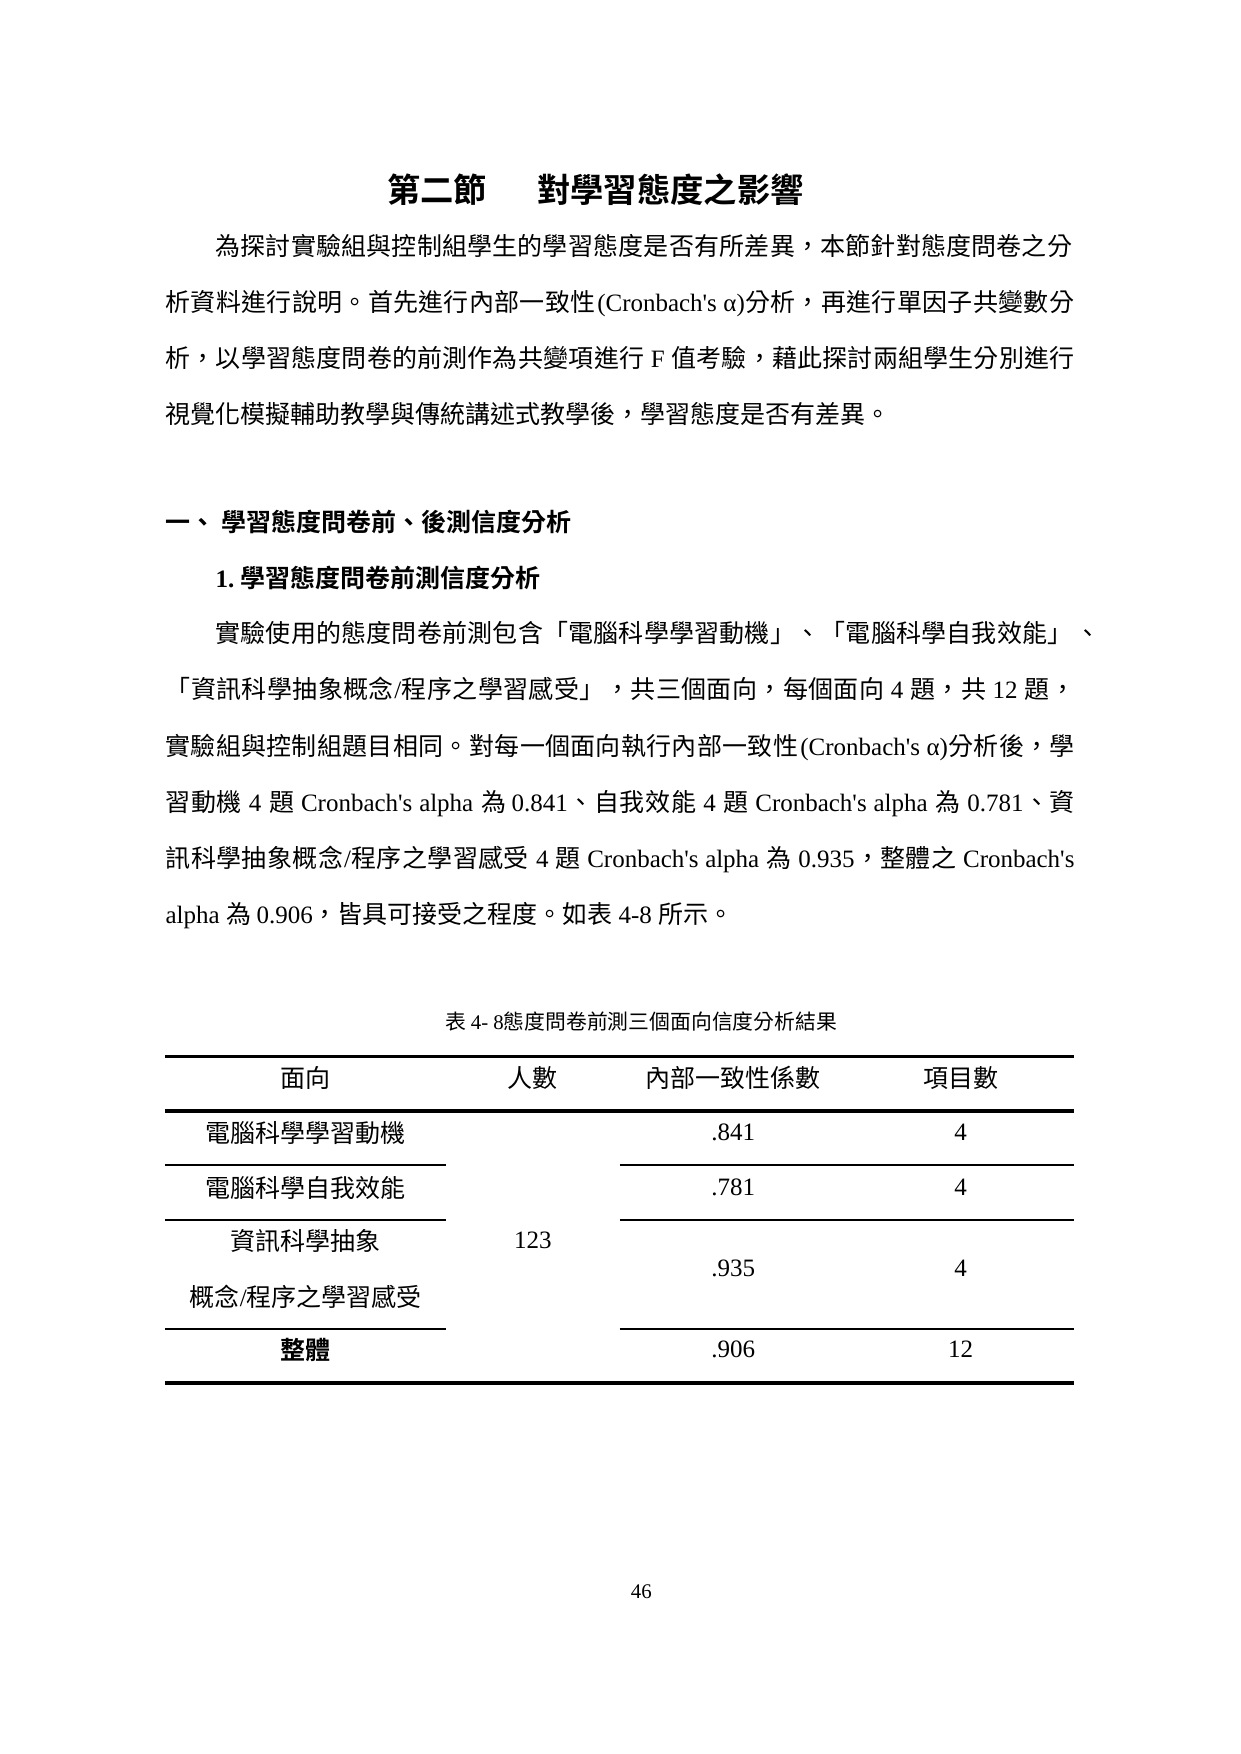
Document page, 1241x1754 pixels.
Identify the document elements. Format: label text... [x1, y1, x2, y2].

table_cell 資訊科學抽象 概念/程序之學習感受 [165, 1221, 446, 1328]
table_cell 123 [446, 1113, 619, 1381]
table_header 人數 [446, 1058, 619, 1109]
text 對學習態度之影響 [165, 151, 1075, 226]
text 為探討實驗組與控制組學生的學習態度是否有所差異，本節針對態度問卷之分析資料進行說明。首先進行內部一致性(Cronbach's α)分析，再進行單因子共變數分析，以學習態度問卷的前測作為共變項進行 F 值考驗，藉此探討兩組學生分別進行視覺化模擬輔助教學與傳統講述式教學後，學習態度是否有差異。 [165, 226, 1075, 432]
table_cell .935 [620, 1221, 847, 1328]
text 實驗使用的態度問卷前測包含「電腦科學學習動機」、「電腦科學自我效能」、「資訊科學抽象概念/程序之學習感受」，共三個面向，每個面向 4 題，共 12 題，實驗組與控制組題目相同。對每一個面向執行內部一致性(Cronbach's α)分析後，學習動機 4 題 Cronbach's alpha 為0.841、自我效能 4 題 Cronbach's alpha 為 0.781、資訊科學抽象概念/程序之學習感受 4 題 Cronbach's alpha 為 0.935，整體之 Cronbach's alpha 為 0.906，皆具可接受之程度。如表 4-8 所示。 [165, 613, 1075, 932]
text 表 4- 8態度問卷前測三個面向信度分析結果 [165, 1002, 1075, 1039]
table_cell 4 [847, 1221, 1074, 1328]
table_cell 4 [847, 1113, 1074, 1164]
table_cell 4 [847, 1166, 1074, 1219]
table_cell 整體 [165, 1330, 446, 1381]
table_cell 電腦科學自我效能 [165, 1166, 446, 1219]
text 一、 學習態度問卷前、後測信度分析 [165, 502, 1075, 539]
table_header 面向 [165, 1058, 446, 1109]
table_cell .906 [620, 1330, 847, 1381]
table_header 內部一致性係數 [620, 1058, 847, 1109]
table_header 項目數 [847, 1058, 1074, 1109]
table_cell 12 [847, 1330, 1074, 1381]
table_cell 電腦科學學習動機 [165, 1113, 446, 1164]
text 1. 學習態度問卷前測信度分析 [165, 557, 1075, 595]
table_cell .841 [620, 1113, 847, 1164]
table_cell .781 [620, 1166, 847, 1219]
